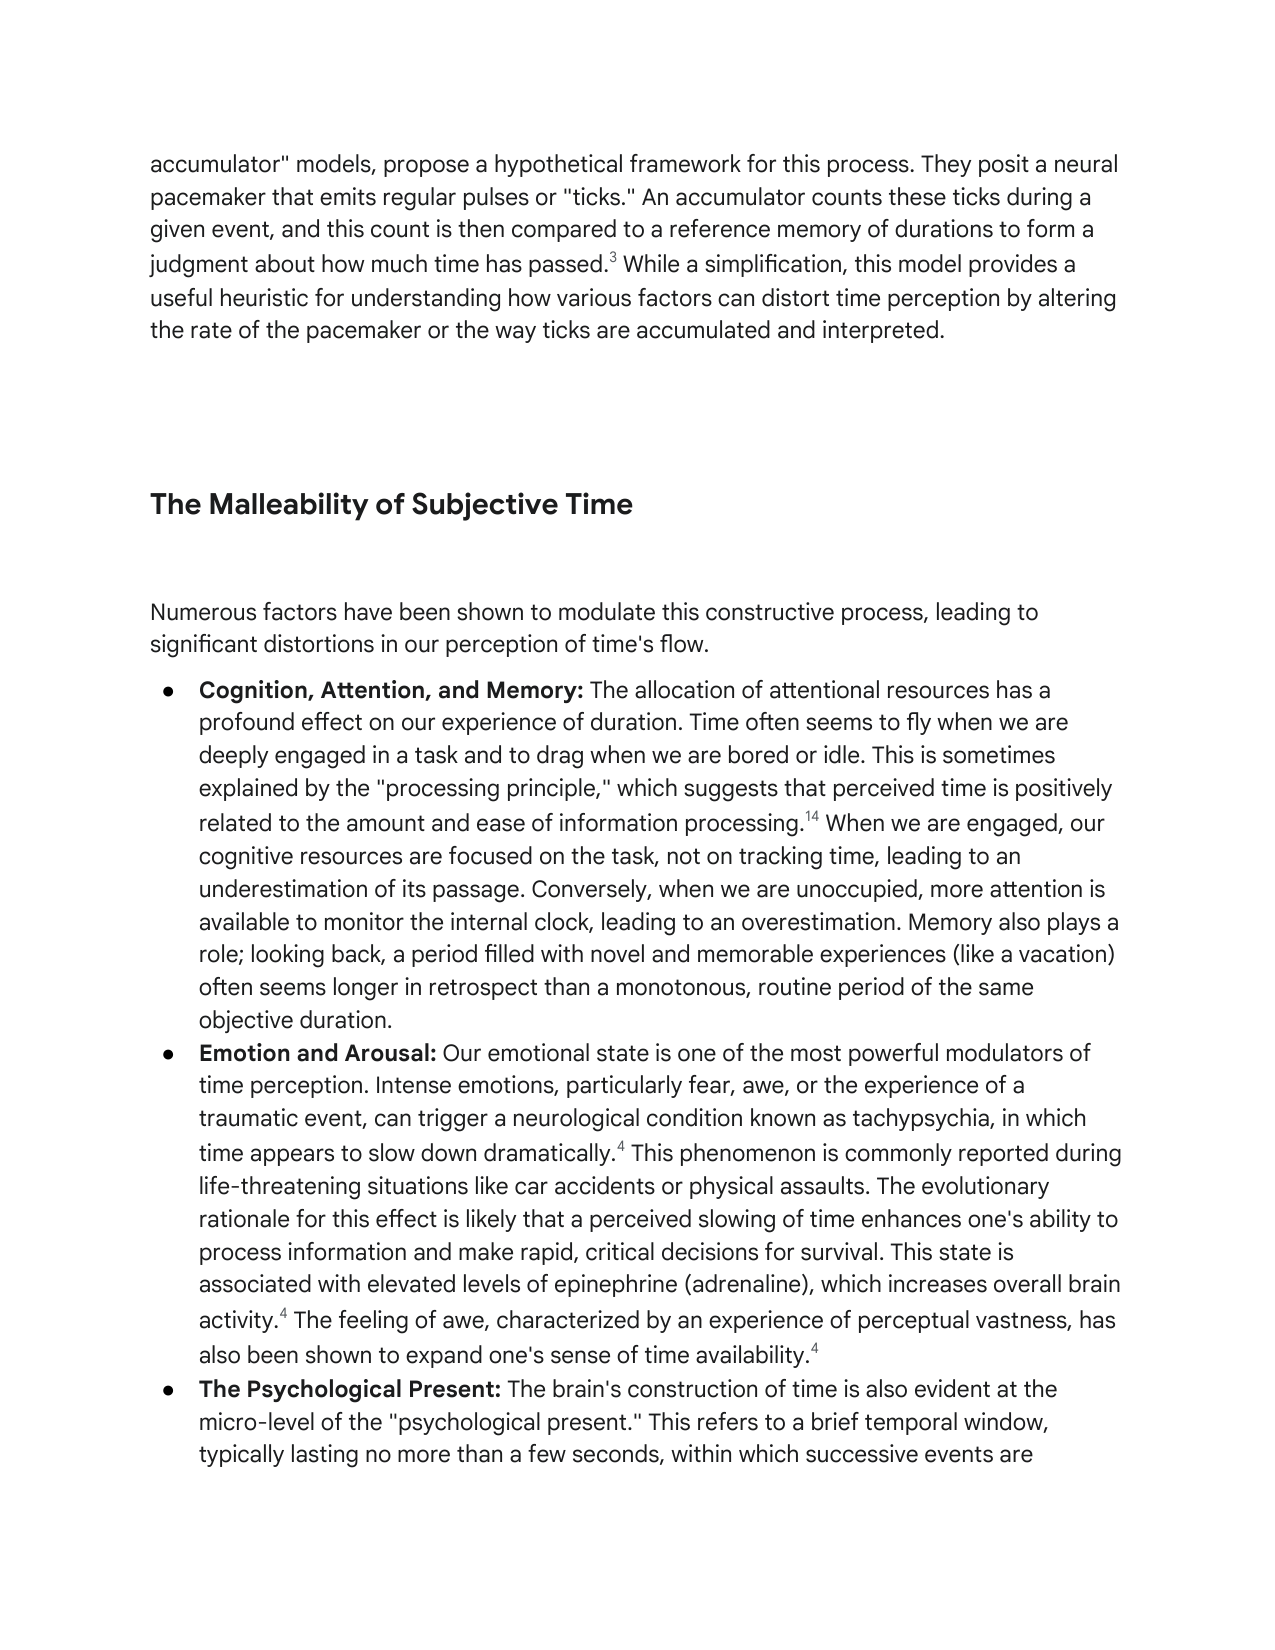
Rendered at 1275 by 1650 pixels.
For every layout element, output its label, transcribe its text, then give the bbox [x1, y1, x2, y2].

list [161, 1375, 1125, 1469]
text Numerous factors have been shown to modulate this constructive process, leading to significant distortions in our perception of time's flow. [150, 598, 1125, 659]
list Emotion and Arousal: Our emotional state is one of the most powerful modulators of time perception. Intense emotions, particularly fear, awe, or the experience of a traumatic event, can trigger a neurological condition known as tachypsychia, in which time appears to slow down dramatically.4 This phenomenon is commonly reported during life-threatening situations like car accidents or physical assaults. The evolutionary rationale for this effect is likely that a perceived slowing of time enhances one's ability to process information and make rapid, critical decisions for survival. This state is associated with elevated levels of epinephrine (adrenaline), which increases overall brain activity.4 The feeling of awe, characterized by an experience of perceptual vastness, has also been shown to expand one's sense of time availability.4 [161, 1039, 1125, 1371]
list Cognition, Attention, and Memory: The allocation of attentional resources has a profound effect on our experience of duration. Time often seems to fly when we are deeply engaged in a task and to drag when we are bored or idle. This is sometimes explained by the "processing principle," which suggests that perceived time is positively related to the amount and ease of information processing.14 When we are engaged, our cognitive resources are focused on the task, not on tracking time, leading to an underestimation of its passage. Conversely, when we are unoccupied, more attention is available to monitor the internal clock, leading to an overestimation. Memory also plays a role; looking back, a period filled with novel and memorable experiences (like a vacation) often seems longer in retrospect than a monotonous, routine period of the same objective duration. [161, 676, 1125, 1035]
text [150, 150, 1125, 345]
subtitle The Malleability of Subjective Time [150, 486, 1125, 523]
